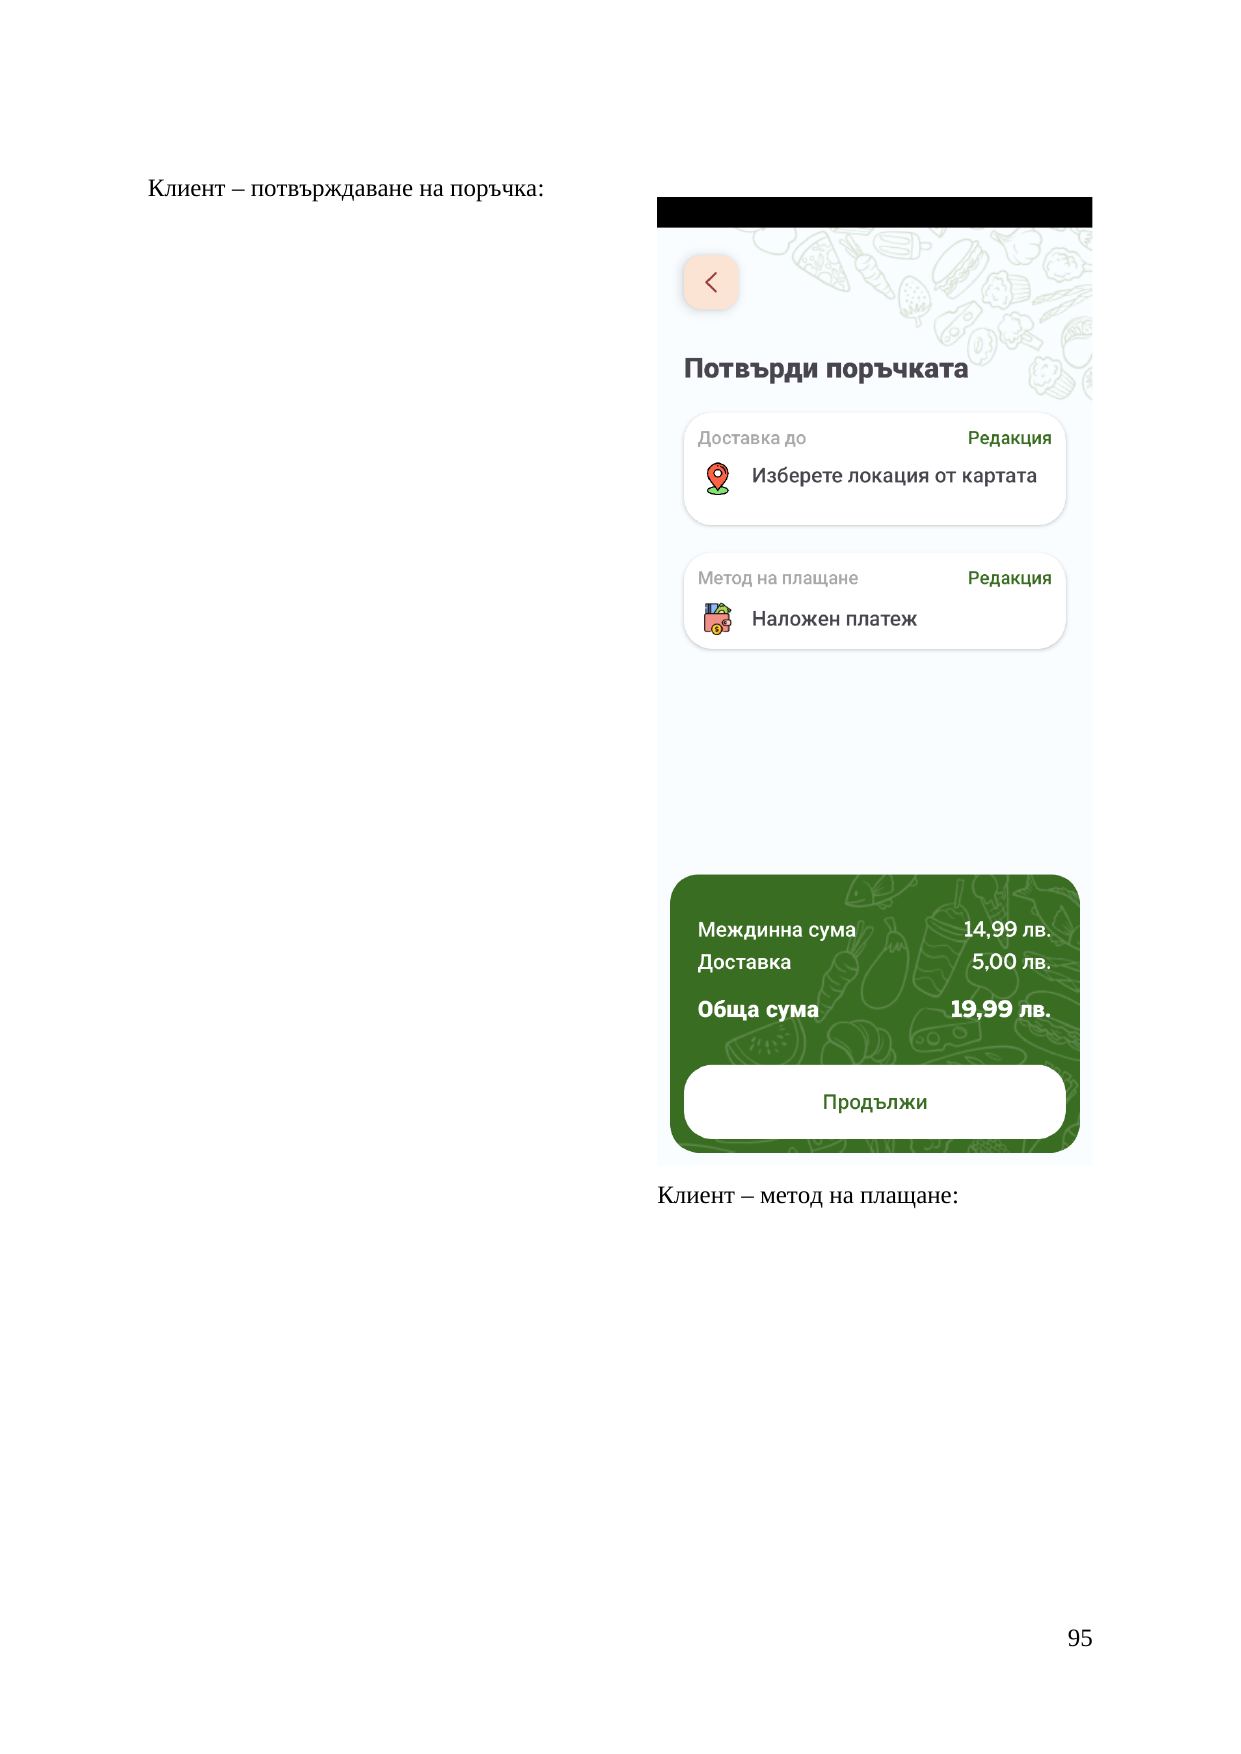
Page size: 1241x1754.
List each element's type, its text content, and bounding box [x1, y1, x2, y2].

text Клиент – потвърждаване на поръчка: [148, 173, 583, 201]
picture [657, 197, 1093, 1166]
text Клиент – метод на плащане: [657, 1166, 1093, 1209]
